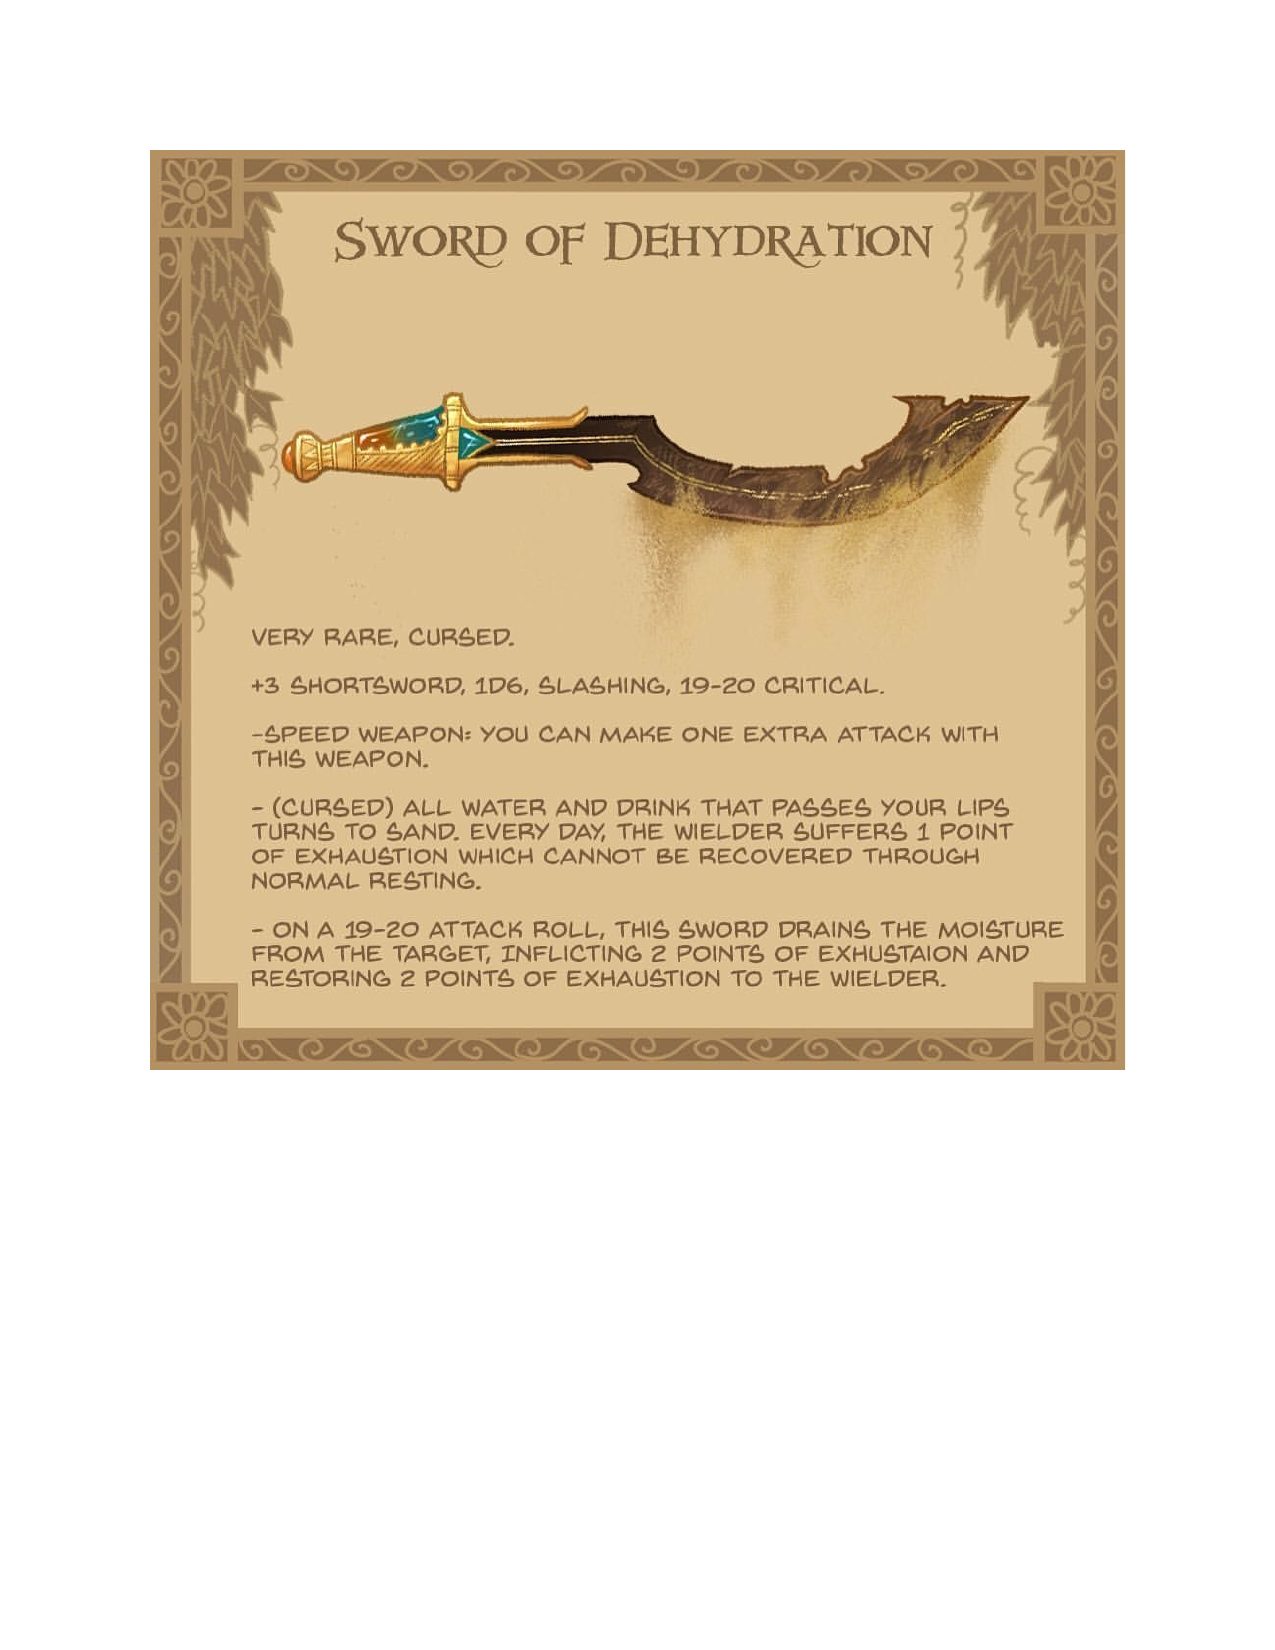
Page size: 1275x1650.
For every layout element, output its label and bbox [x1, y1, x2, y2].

picture [150, 150, 1125, 1070]
